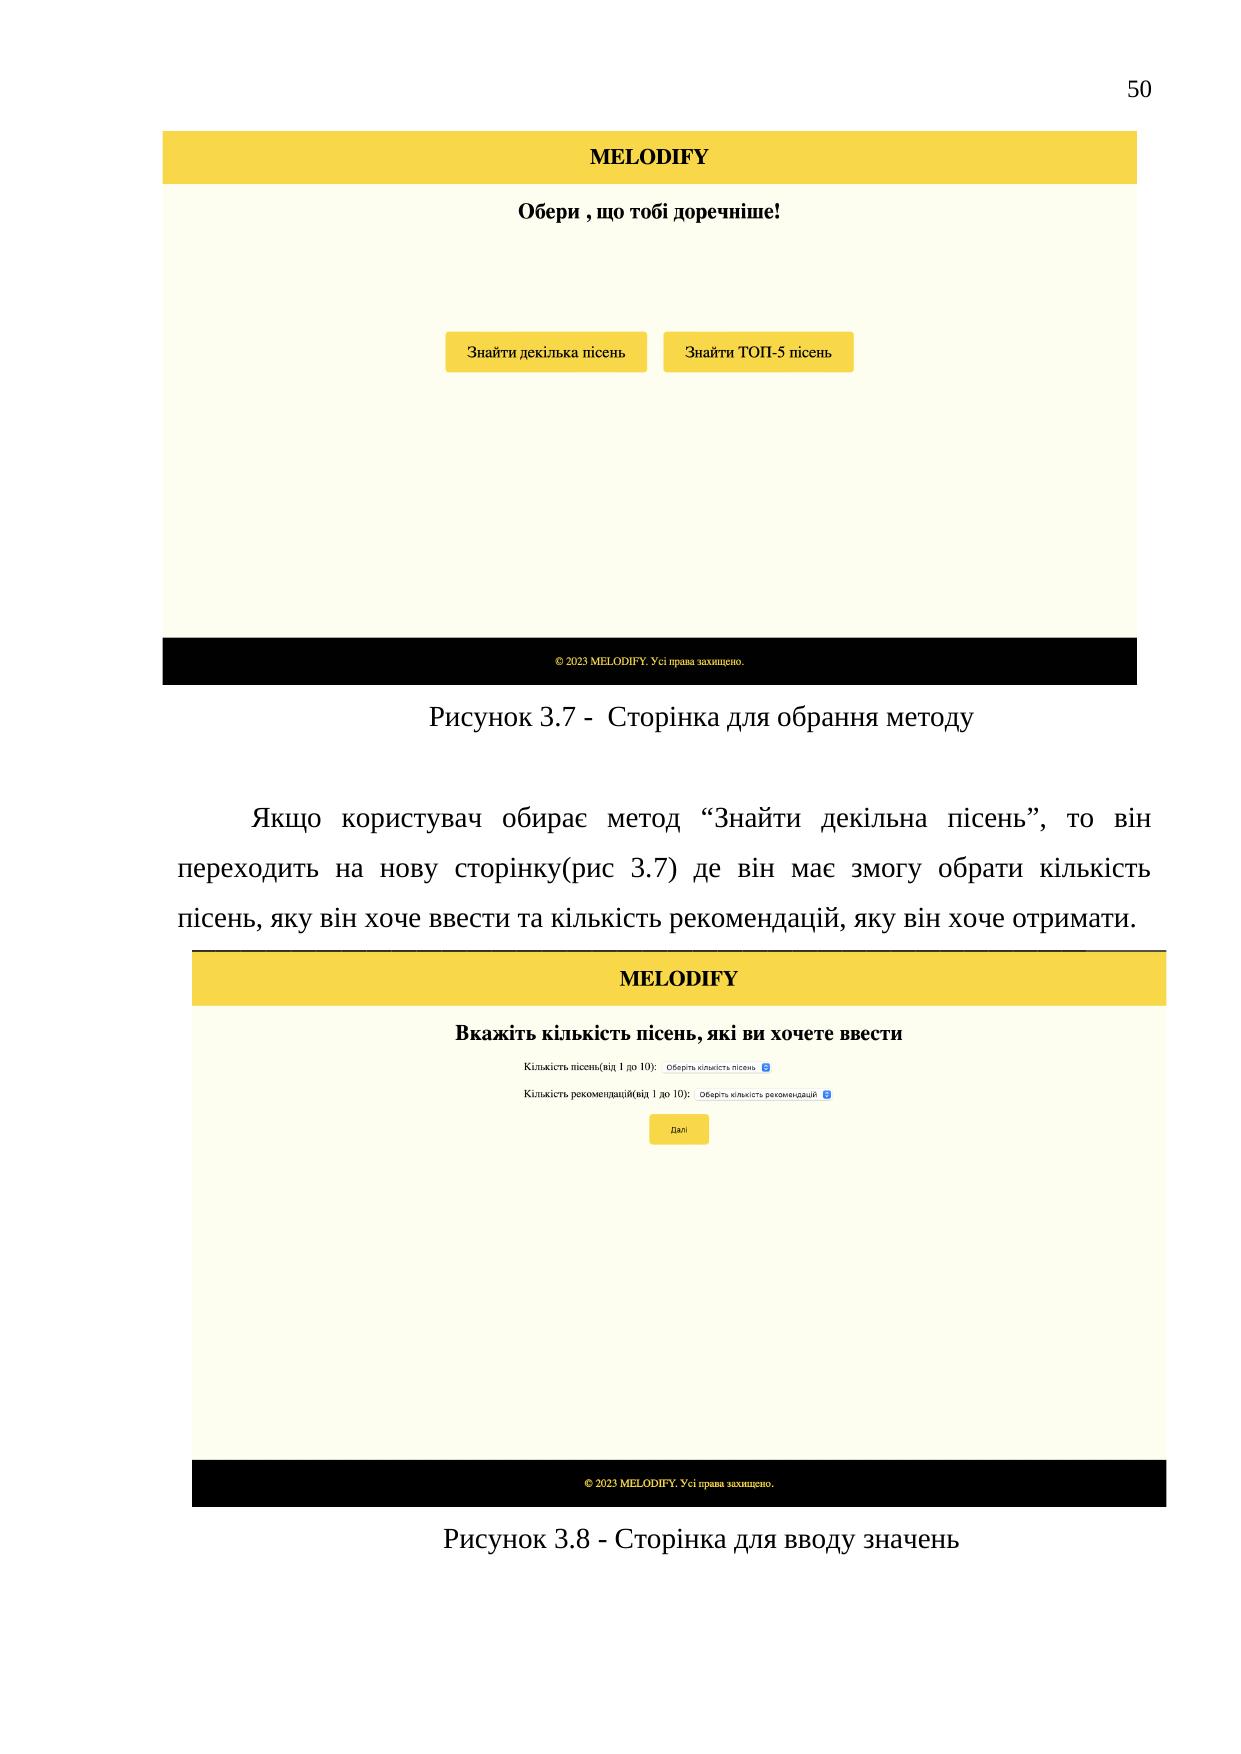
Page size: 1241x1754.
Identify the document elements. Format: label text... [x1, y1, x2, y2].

text Рисунок 3.7 - Cторінка для обрання методу [177, 699, 1152, 733]
text Якщо користувач обирає метод “Знайти декільна пісень”, то він переходить на нову сторінку(рис 3.7) де він має змогу обрати кількість пісень, яку він хоче ввести та кількість рекомендацій, яку він хоче отримати. [177, 800, 1152, 934]
picture [162, 131, 1137, 685]
picture [192, 950, 1167, 1507]
text Рисунок 3.8 - Сторінка для вводу значень [177, 1521, 1152, 1555]
